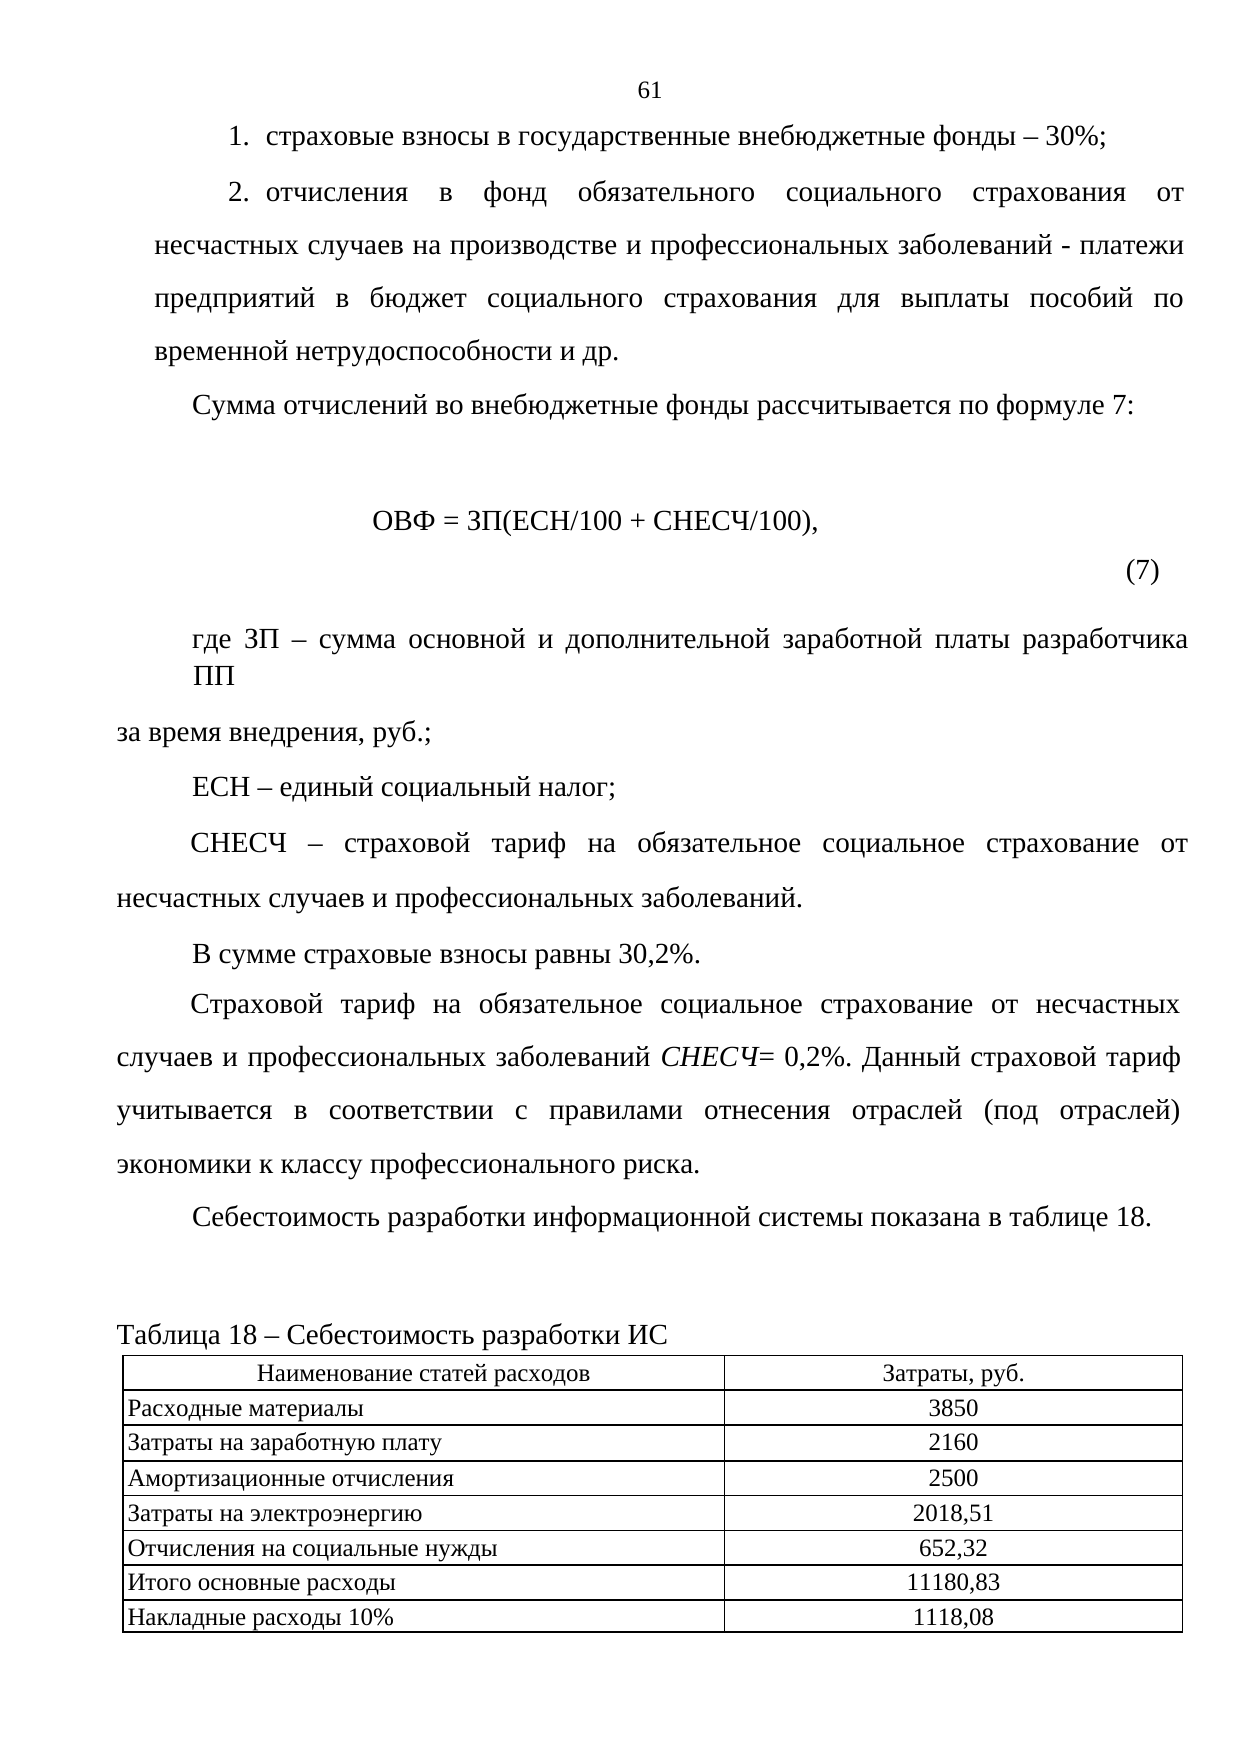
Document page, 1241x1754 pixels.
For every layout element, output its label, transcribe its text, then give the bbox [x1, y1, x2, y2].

table_cell 3850 [725, 1391, 1182, 1424]
table_cell Отчисления на социальные нужды [124, 1531, 724, 1564]
text за время внедрения, руб.; [116, 714, 1189, 748]
table_cell 11180,83 [725, 1566, 1182, 1599]
table_cell 652,32 [725, 1531, 1182, 1564]
table_header Наименование статей расходов [124, 1356, 724, 1389]
text Таблица 18 – Себестоимость разработки ИС [116, 1317, 1189, 1351]
list отчисления в фонд обязательного социального страхования от несчастных случаев на производстве и профессиональных заболеваний - платежи предприятий в бюджет социального страхования для выплаты пособий по временной нетрудоспособности и др. [154, 174, 1185, 367]
table_cell Итого основные расходы [124, 1566, 724, 1599]
list страховые взносы в государственные внебюджетные фонды – 30%; [154, 118, 1185, 152]
table_cell Затраты на электроэнергию [124, 1496, 724, 1529]
text (7) [118, 552, 1159, 585]
text Себестоимость разработки информационной системы показана в таблице 18. [192, 1199, 1189, 1233]
table_cell Амортизационные отчисления [124, 1462, 724, 1495]
table_header Затраты, руб. [725, 1356, 1182, 1389]
text Страховой тариф на обязательное социальное страхование от несчастных случаев и профессиональных заболеваний СНЕСЧ= 0,2%. Данный страховой тариф учитывается в соответствии с правилами отнесения отраслей (под отраслей) экономики к классу профессионального риска. [116, 986, 1181, 1179]
text Сумма отчислений во внебюджетные фонды рассчитывается по формуле 7: [192, 387, 1189, 421]
text ЕСН – единый социальный налог; [192, 769, 1189, 803]
text СНЕСЧ – страховой тариф на обязательное социальное страхование от несчастных случаев и профессиональных заболеваний. [116, 825, 1189, 914]
table_cell Затраты на заработную плату [124, 1426, 724, 1460]
table_cell 2160 [725, 1426, 1182, 1460]
table_cell 2500 [725, 1462, 1182, 1495]
table_cell 1118,08 [725, 1601, 1182, 1631]
text где ЗП – сумма основной и дополнительной заработной платы разработчика ПП [192, 621, 1189, 692]
text В сумме страховые взносы равны 30,2%. [192, 936, 1189, 969]
text ОВФ = ЗП(ЕСН/100 + СНЕСЧ/100), [372, 503, 1189, 537]
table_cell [124, 1601, 724, 1631]
table_cell 2018,51 [725, 1496, 1182, 1529]
table_cell Расходные материалы [124, 1391, 724, 1424]
